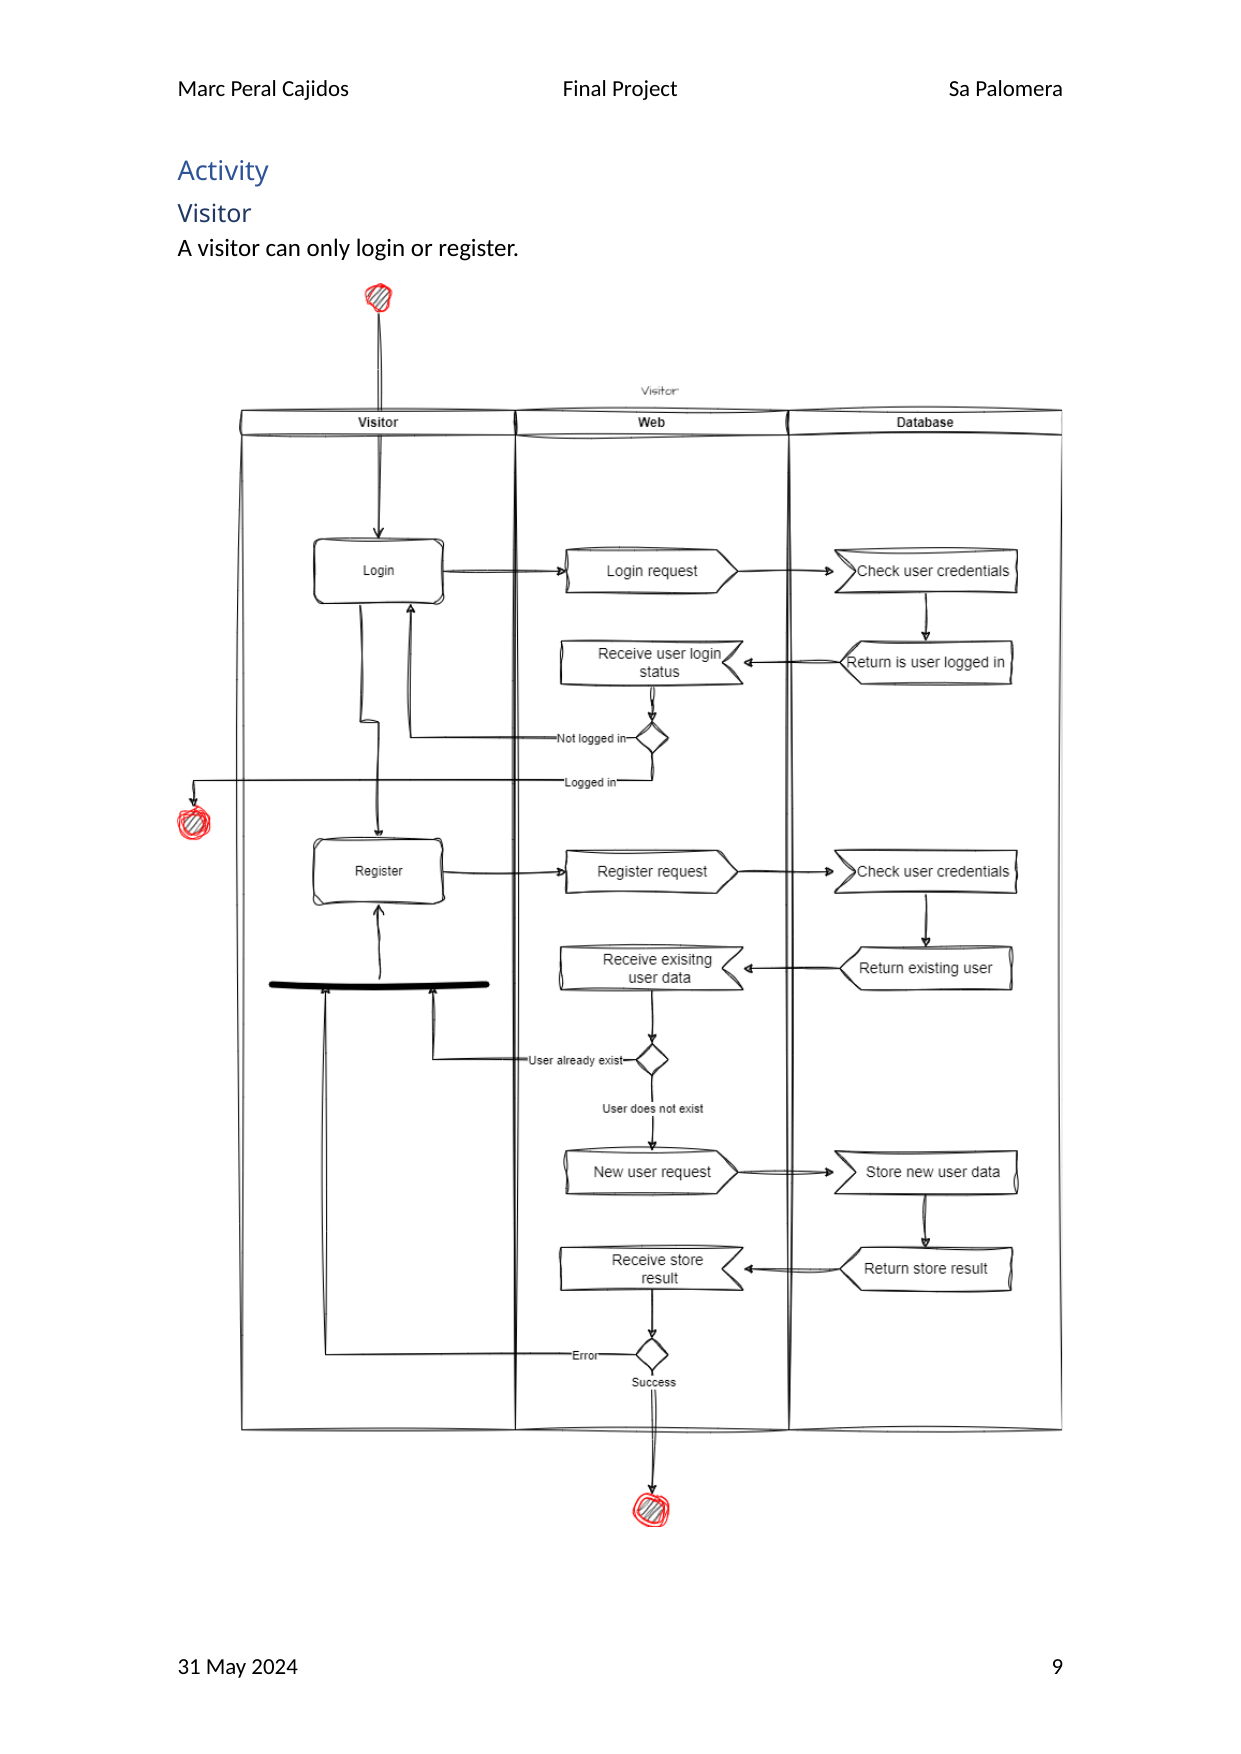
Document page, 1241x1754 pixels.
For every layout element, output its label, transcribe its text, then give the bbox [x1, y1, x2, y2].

subtitle Activity [177, 152, 1063, 189]
subtitle Visitor [177, 196, 1063, 230]
picture [177, 282, 1063, 1527]
text A visitor can only login or register. [177, 232, 1063, 263]
